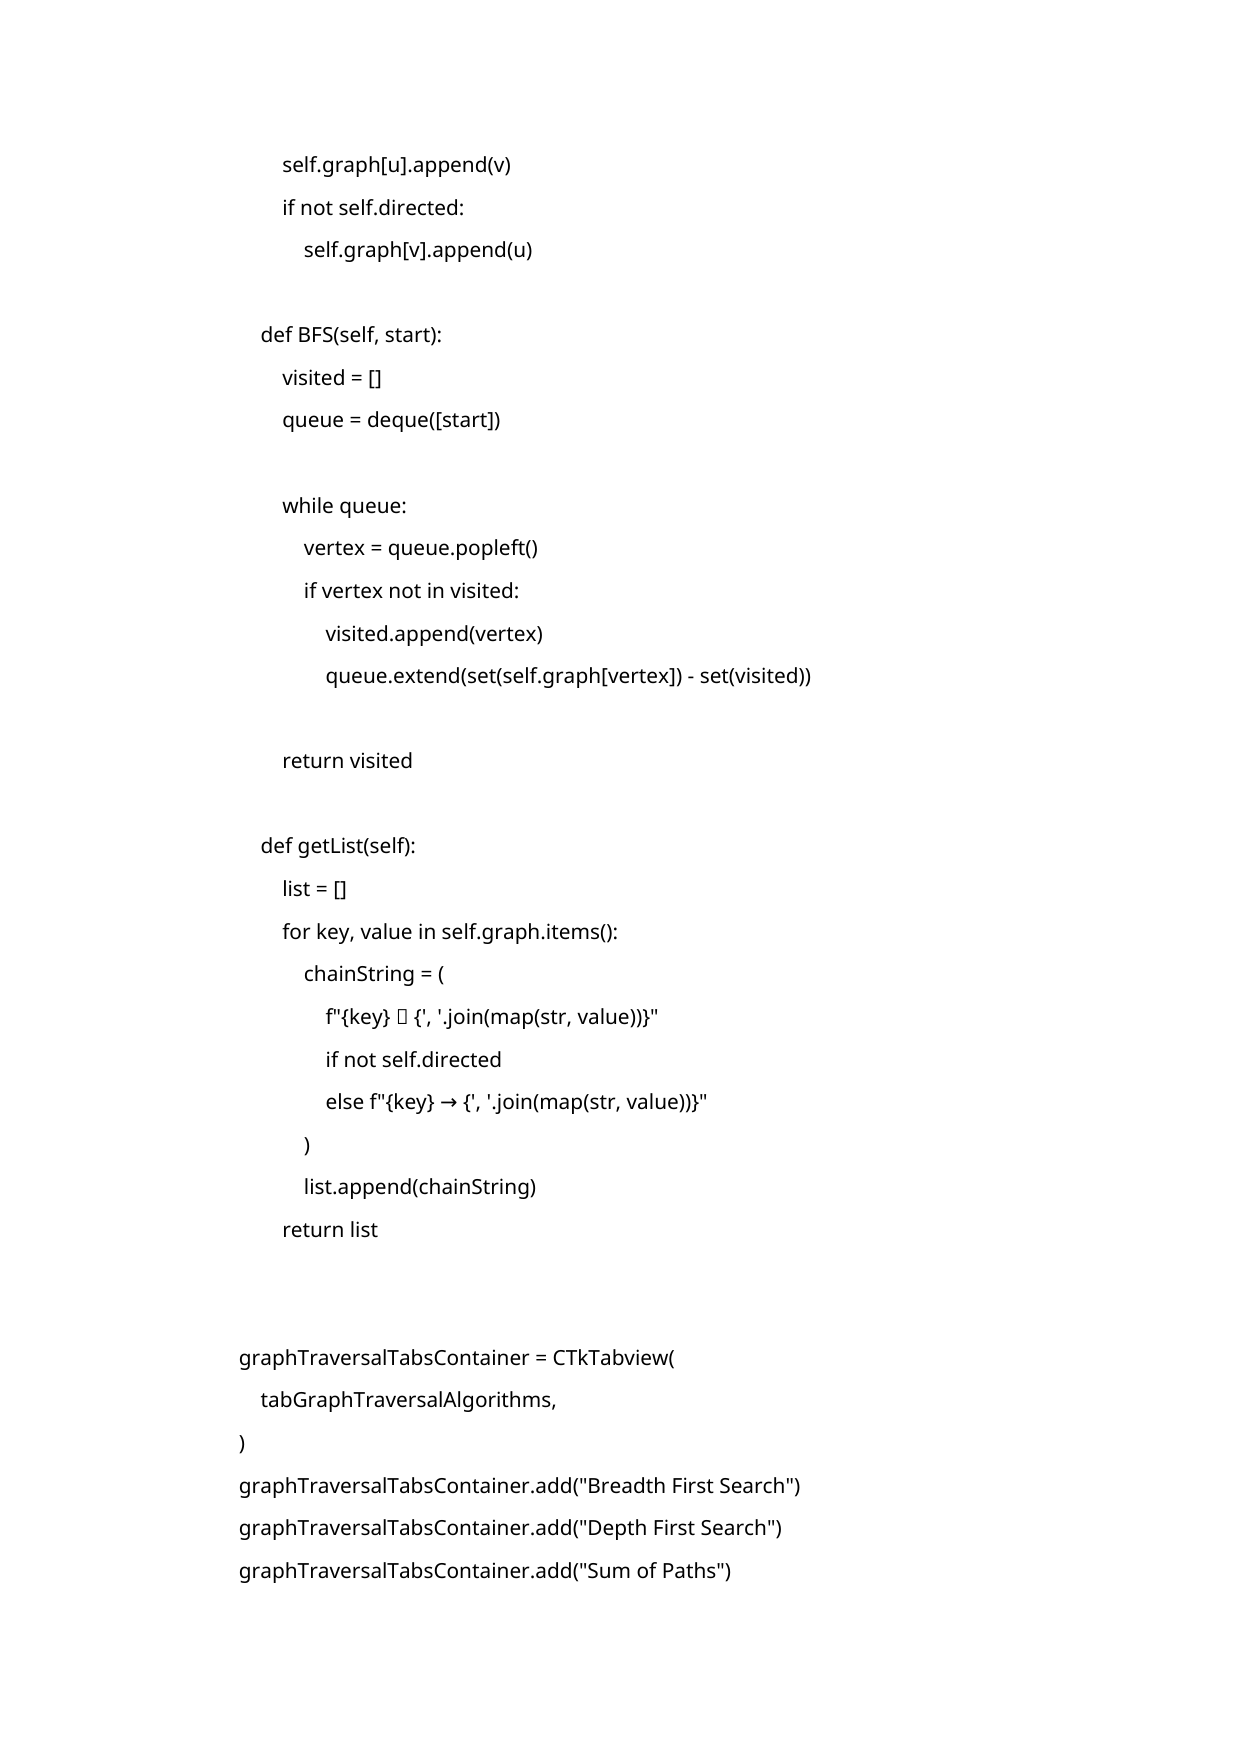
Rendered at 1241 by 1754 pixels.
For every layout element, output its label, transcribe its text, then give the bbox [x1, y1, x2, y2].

text list = [] [150, 874, 1090, 903]
text vertex = queue.popleft() [150, 533, 1090, 562]
text return visited [150, 746, 1090, 775]
text chainString = ( [150, 959, 1090, 988]
text graphTraversalTabsContainer = CTkTabview( [150, 1343, 1090, 1371]
text if vertex not in visited: [150, 576, 1090, 604]
text def getList(self): [150, 832, 1090, 860]
text queue.extend(set(self.graph[vertex]) - set(visited)) [150, 661, 1090, 690]
text if not self.directed: [150, 193, 1090, 221]
text self.graph[u].append(v) [150, 150, 1090, 178]
text ) [150, 1428, 1090, 1457]
text def BFS(self, start): [150, 320, 1090, 349]
text if not self.directed [150, 1045, 1090, 1073]
text self.graph[v].append(u) [150, 235, 1090, 264]
text tabGraphTraversalAlgorithms, [150, 1386, 1090, 1414]
text visited.append(vertex) [150, 619, 1090, 647]
text else f"{key} → {', '.join(map(str, value))}" [150, 1087, 1090, 1116]
text f"{key} 🔗 {', '.join(map(str, value))}" [150, 1002, 1090, 1031]
text graphTraversalTabsContainer.add("Sum of Paths") [150, 1556, 1090, 1584]
text graphTraversalTabsContainer.add("Depth First Search") [150, 1513, 1090, 1542]
text while queue: [150, 491, 1090, 519]
text graphTraversalTabsContainer.add("Breadth First Search") [150, 1471, 1090, 1499]
text visited = [] [150, 363, 1090, 391]
text queue = deque([start]) [150, 406, 1090, 434]
text list.append(chainString) [150, 1172, 1090, 1201]
text ) [150, 1130, 1090, 1158]
text for key, value in self.graph.items(): [150, 917, 1090, 945]
text return list [150, 1215, 1090, 1243]
